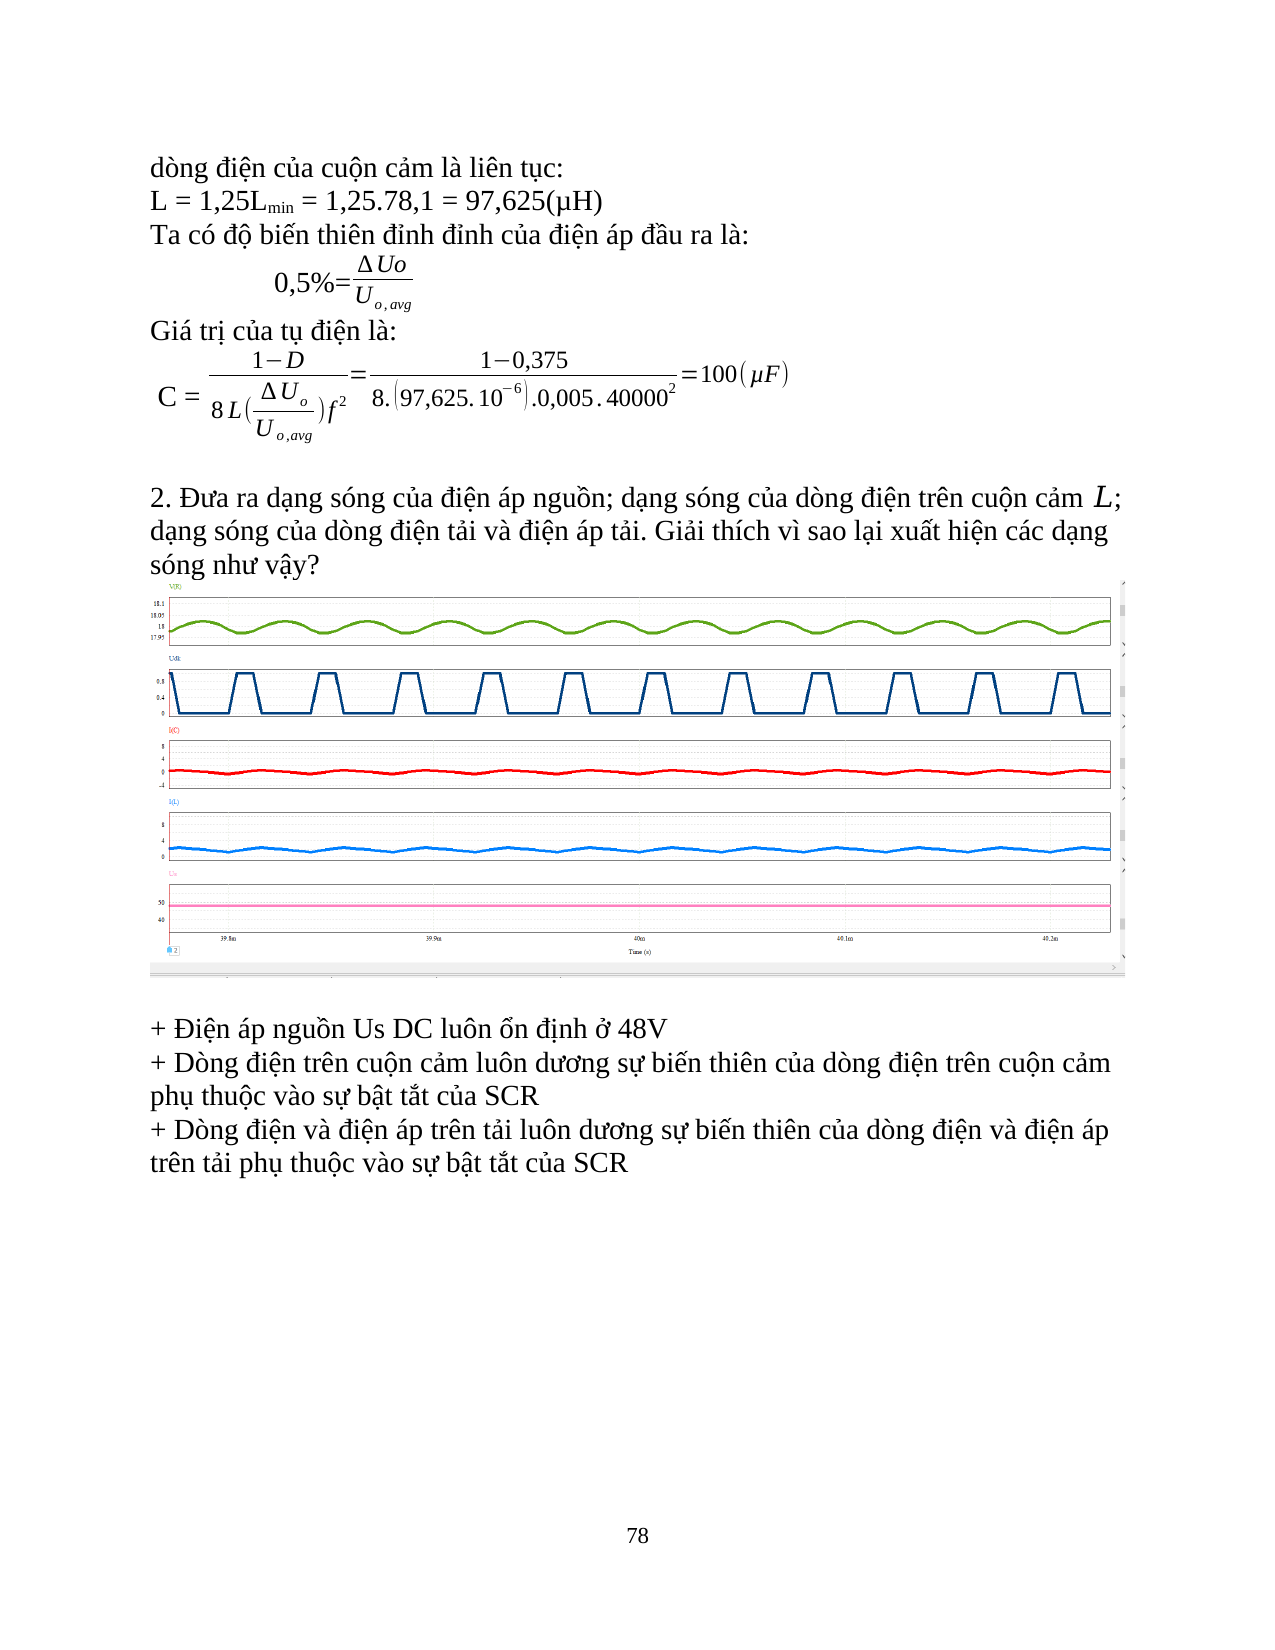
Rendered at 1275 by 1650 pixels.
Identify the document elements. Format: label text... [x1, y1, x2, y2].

text Ta có độ biến thiên đỉnh đỉnh của điện áp đầu ra là: [150, 217, 1125, 251]
text + Điện áp nguồn Us DC luôn ổn định ở 48V [150, 1011, 1125, 1045]
text C = [150, 347, 1125, 444]
text 0,5%= [150, 251, 1125, 313]
text Giá trị của tụ điện là: [150, 313, 1125, 347]
text + Dòng điện và điện áp trên tải luôn dương sự biến thiên của dòng điện và điện áp trên tải phụ thuộc vào sự bật tắt của SCR [150, 1112, 1125, 1179]
text + Dòng điện trên cuộn cảm luôn dương sự biến thiên của dòng điện trên cuộn cảm phụ thuộc vào sự bật tắt của SCR [150, 1045, 1125, 1112]
picture [150, 580, 1125, 978]
text L = 1,25Lmin = 1,25.78,1 = 97,625(µH) [150, 183, 1125, 217]
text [150, 150, 1125, 183]
text 2. Đưa ra dạng sóng của điện áp nguồn; dạng sóng của dòng điện trên cuộn cảm 𝐿; dạng sóng của dòng điện tải và điện áp tải. Giải thích vì sao lại xuất hiện các dạng sóng như vậy? [150, 478, 1125, 580]
